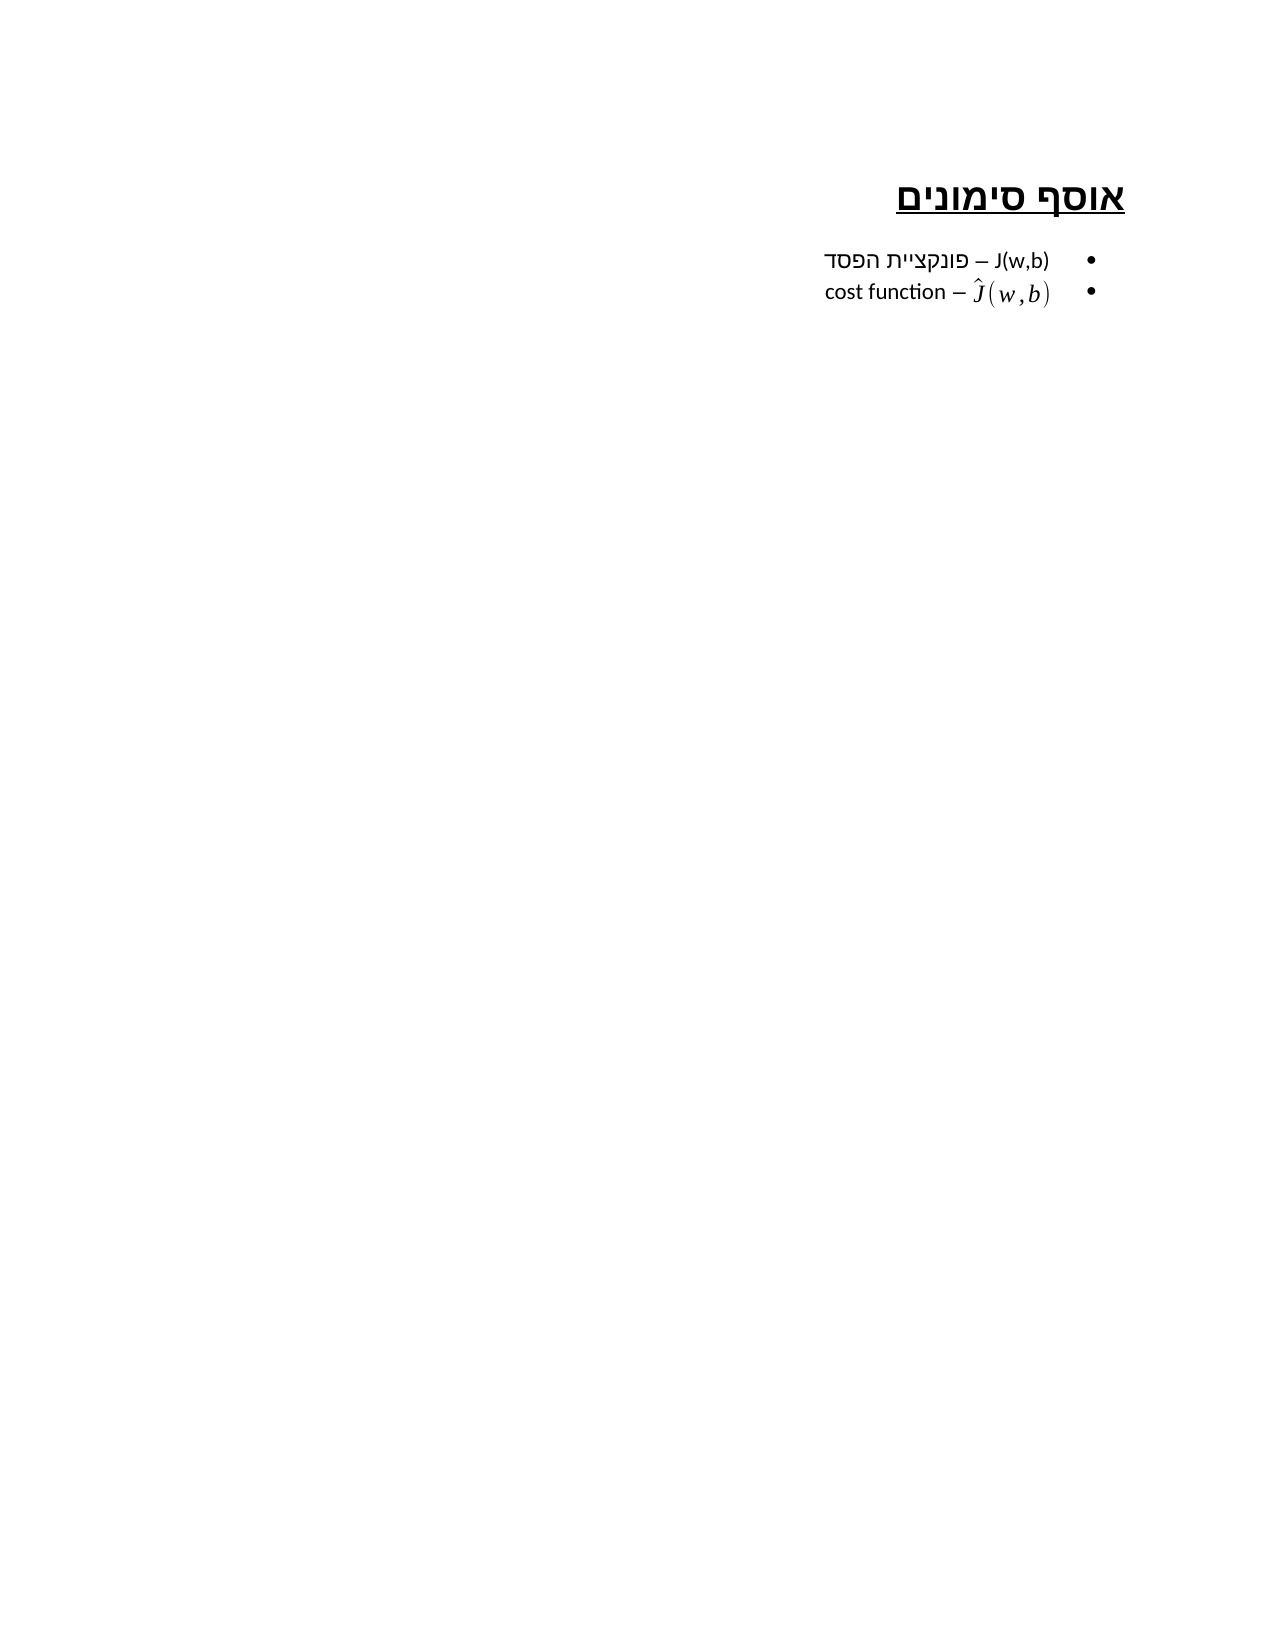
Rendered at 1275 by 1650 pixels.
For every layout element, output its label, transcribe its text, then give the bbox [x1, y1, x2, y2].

list J(w,b) – פונקציית הפסד [150, 247, 1087, 274]
list – cost function [150, 277, 1087, 309]
subtitle אוסף סימונים [150, 175, 1125, 218]
